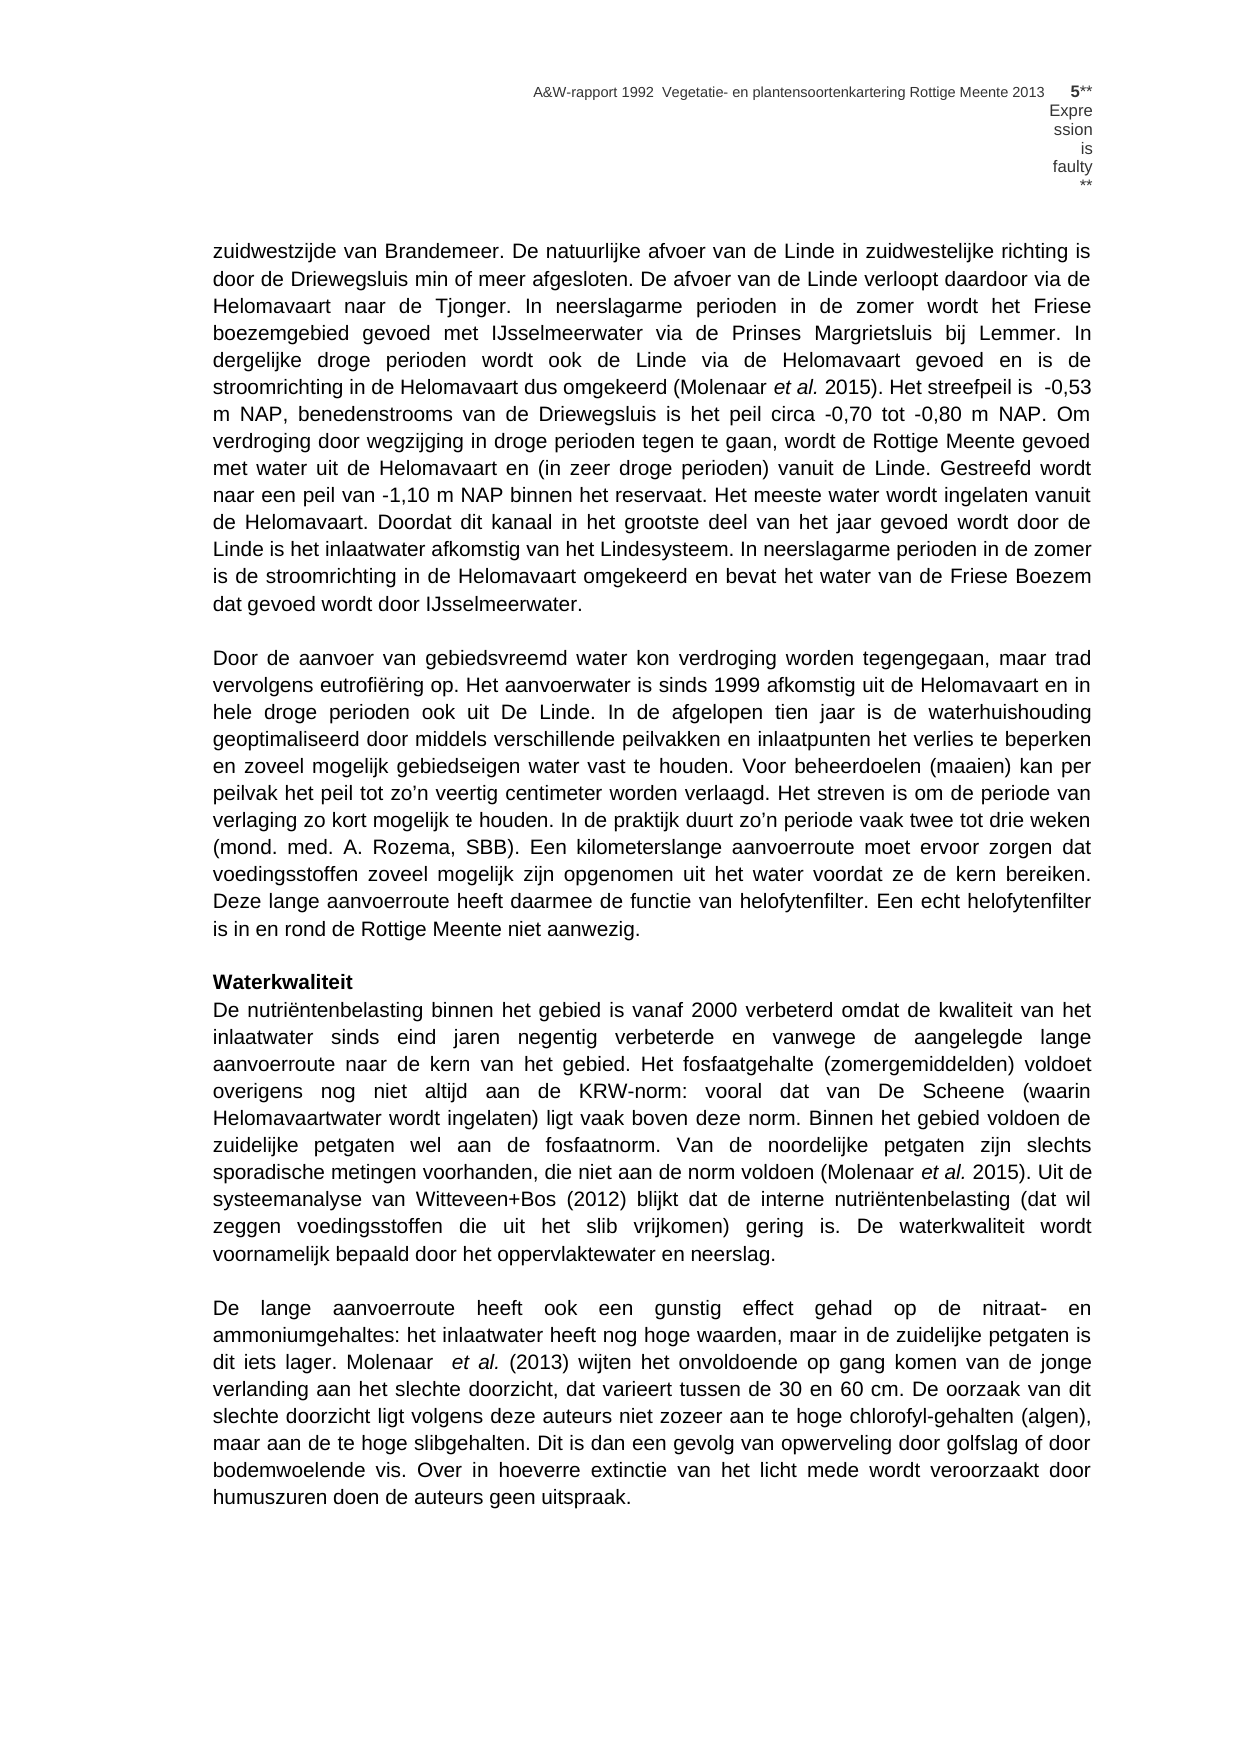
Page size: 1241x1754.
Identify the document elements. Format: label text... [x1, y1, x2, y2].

text De nutriëntenbelasting binnen het gebied is vanaf 2000 verbeterd omdat de kwaliteit van het inlaatwater sinds eind jaren negentig verbeterde en vanwege de aangelegde lange aanvoerroute naar de kern van het gebied. Het fosfaatgehalte (zomergemiddelden) voldoet overigens nog niet altijd aan de KRW-norm: vooral dat van De Scheene (waarin Helomavaartwater wordt ingelaten) ligt vaak boven deze norm. Binnen het gebied voldoen de zuidelijke petgaten wel aan de fosfaatnorm. Van de noordelijke petgaten zijn slechts sporadische metingen voorhanden, die niet aan de norm voldoen (Molenaar et al. 2015). Uit de systeemanalyse van Witteveen+Bos (2012) blijkt dat de interne nutriëntenbelasting (dat wil zeggen voedingsstoffen die uit het slib vrijkomen) gering is. De waterkwaliteit wordt voornamelijk bepaald door het oppervlaktewater en neerslag. [213, 994, 1092, 1265]
subtitle Waterkwaliteit [213, 967, 1092, 994]
text Door de aanvoer van gebiedsvreemd water kon verdroging worden tegengegaan, maar trad vervolgens eutrofiëring op. Het aanvoerwater is sinds 1999 afkomstig uit de Helomavaart en in hele droge perioden ook uit De Linde. In de afgelopen tien jaar is de waterhuishouding geoptimaliseerd door middels verschillende peilvakken en inlaatpunten het verlies te beperken en zoveel mogelijk gebiedseigen water vast te houden. Voor beheerdoelen (maaien) kan per peilvak het peil tot zo’n veertig centimeter worden verlaagd. Het streven is om de periode van verlaging zo kort mogelijk te houden. In de praktijk duurt zo’n periode vaak twee tot drie weken (mond. med. A. Rozema, SBB). Een kilometerslange aanvoerroute moet ervoor zorgen dat voedingsstoffen zoveel mogelijk zijn opgenomen uit het water voordat ze de kern bereiken. Deze lange aanvoerroute heeft daarmee de functie van helofytenfilter. Een echt helofytenfilter is in en rond de Rottige Meente niet aanwezig. [213, 642, 1092, 940]
text De lange aanvoerroute heeft ook een gunstig effect gehad op de nitraat- en ammoniumgehaltes: het inlaatwater heeft nog hoge waarden, maar in de zuidelijke petgaten is dit iets lager. Molenaar et al. (2013) wijten het onvoldoende op gang komen van de jonge verlanding aan het slechte doorzicht, dat varieert tussen de 30 en 60 cm. De oorzaak van dit slechte doorzicht ligt volgens deze auteurs niet zozeer aan te hoge chlorofyl-gehalten (algen), maar aan de te hoge slibgehalten. Dit is dan een gevolg van opwerveling door golfslag of door bodemwoelende vis. Over in hoeverre extinctie van het licht mede wordt veroorzaakt door humuszuren doen de auteurs geen uitspraak. [213, 1292, 1092, 1509]
